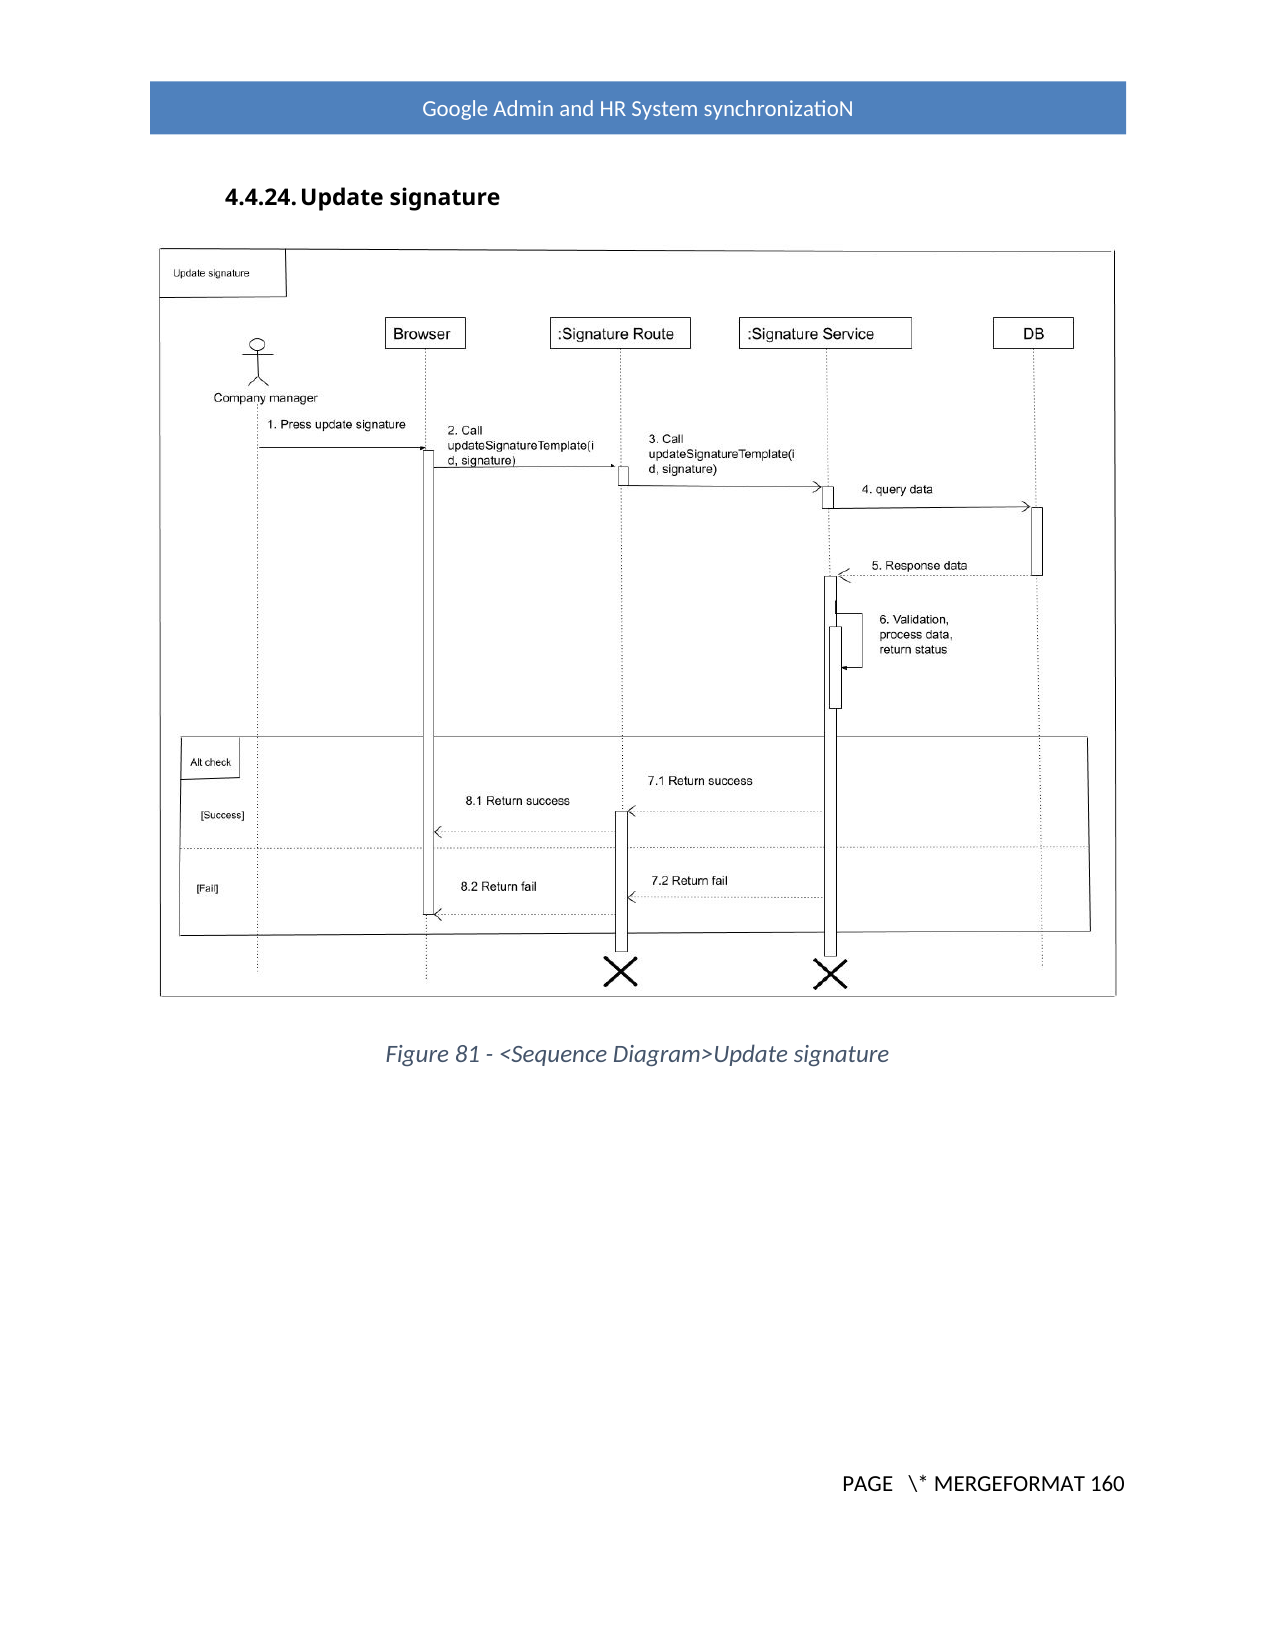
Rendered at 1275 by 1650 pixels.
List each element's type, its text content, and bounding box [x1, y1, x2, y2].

text Figure 81 - <Sequence Diagram>Update signature [150, 1038, 1125, 1069]
picture [150, 237, 1125, 1006]
subtitle Update signature [225, 181, 1125, 212]
